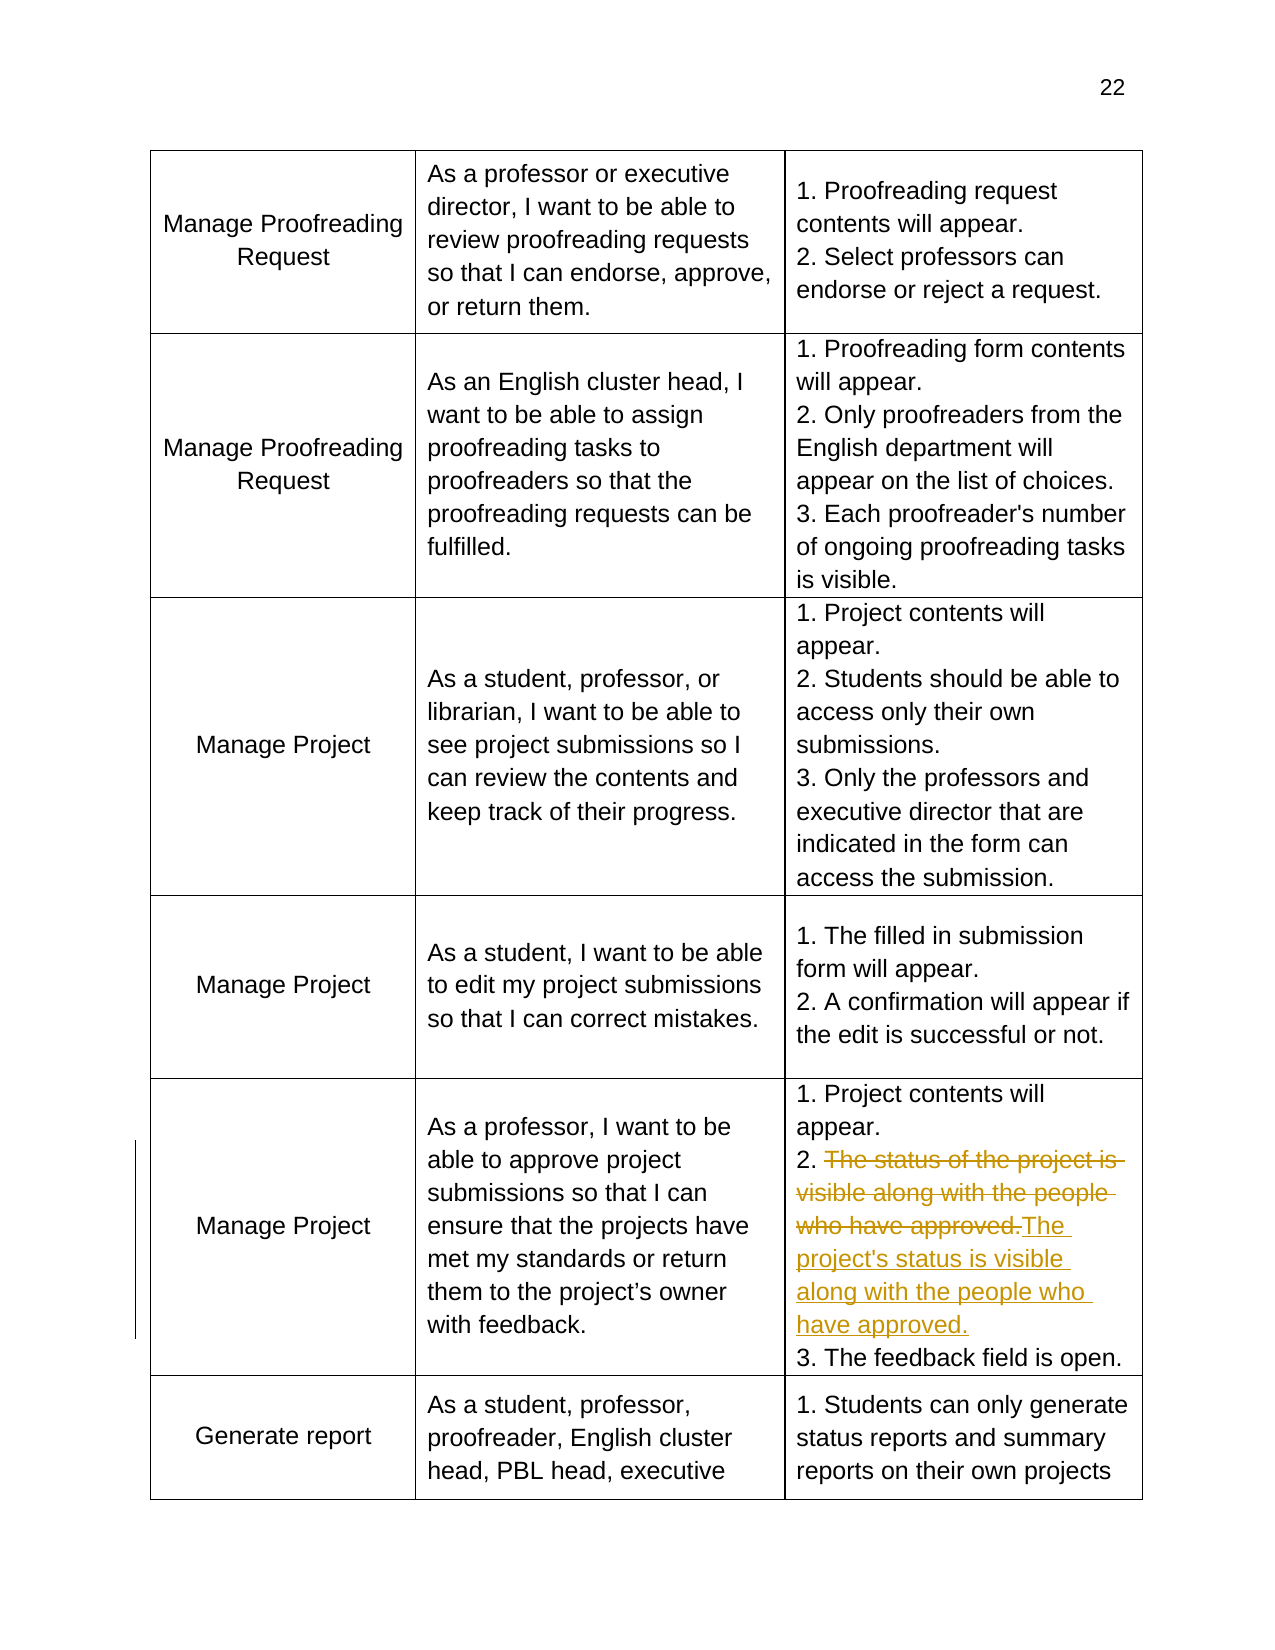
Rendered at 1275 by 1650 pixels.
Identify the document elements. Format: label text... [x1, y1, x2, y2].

table_cell Manage Proofreading Request [151, 334, 415, 597]
table_cell As a student, I want to be able to edit my project submissions so that I can correct mistakes. [416, 896, 784, 1078]
table_cell As a professor or executive director, I want to be able to review proofreading requests so that I can endorse, approve, or return them. [416, 151, 784, 332]
table_cell Generate report [151, 1376, 415, 1499]
table_cell As a student, professor, or librarian, I want to be able to see project submissions so I can review the contents and keep track of their progress. [416, 598, 784, 895]
table_cell 1. The filled in submission form will appear. 2. A confirmation will appear if the edit is successful or not. [786, 896, 1142, 1078]
table_cell 1. Project contents will appear. 2. Students should be able to access only their own submissions. 3. Only the professors and executive director that are indicated in the form can access the submission. [786, 598, 1142, 895]
table_cell As an English cluster head, I want to be able to assign proofreading tasks to proofreaders so that the proofreading requests can be fulfilled. [416, 334, 784, 597]
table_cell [416, 1376, 784, 1499]
table_cell 1. Proofreading request contents will appear. 2. Select professors can endorse or reject a request. [786, 151, 1142, 332]
table_cell Manage Project [151, 598, 415, 895]
table_cell As a professor, I want to be able to approve project submissions so that I can ensure that the projects have met my standards or return them to the project’s owner with feedback. [416, 1079, 784, 1375]
table_cell 1. Project contents will appear. 2. 3. The feedback field is open. [786, 1079, 1142, 1375]
table_cell 1. Proofreading form contents will appear. 2. Only proofreaders from the English department will appear on the list of choices. 3. Each proofreader's number of ongoing proofreading tasks is visible. [786, 334, 1142, 597]
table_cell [786, 1376, 1142, 1499]
table_cell Manage Project [151, 896, 415, 1078]
table_cell Manage Project [151, 1079, 415, 1375]
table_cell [151, 151, 415, 332]
